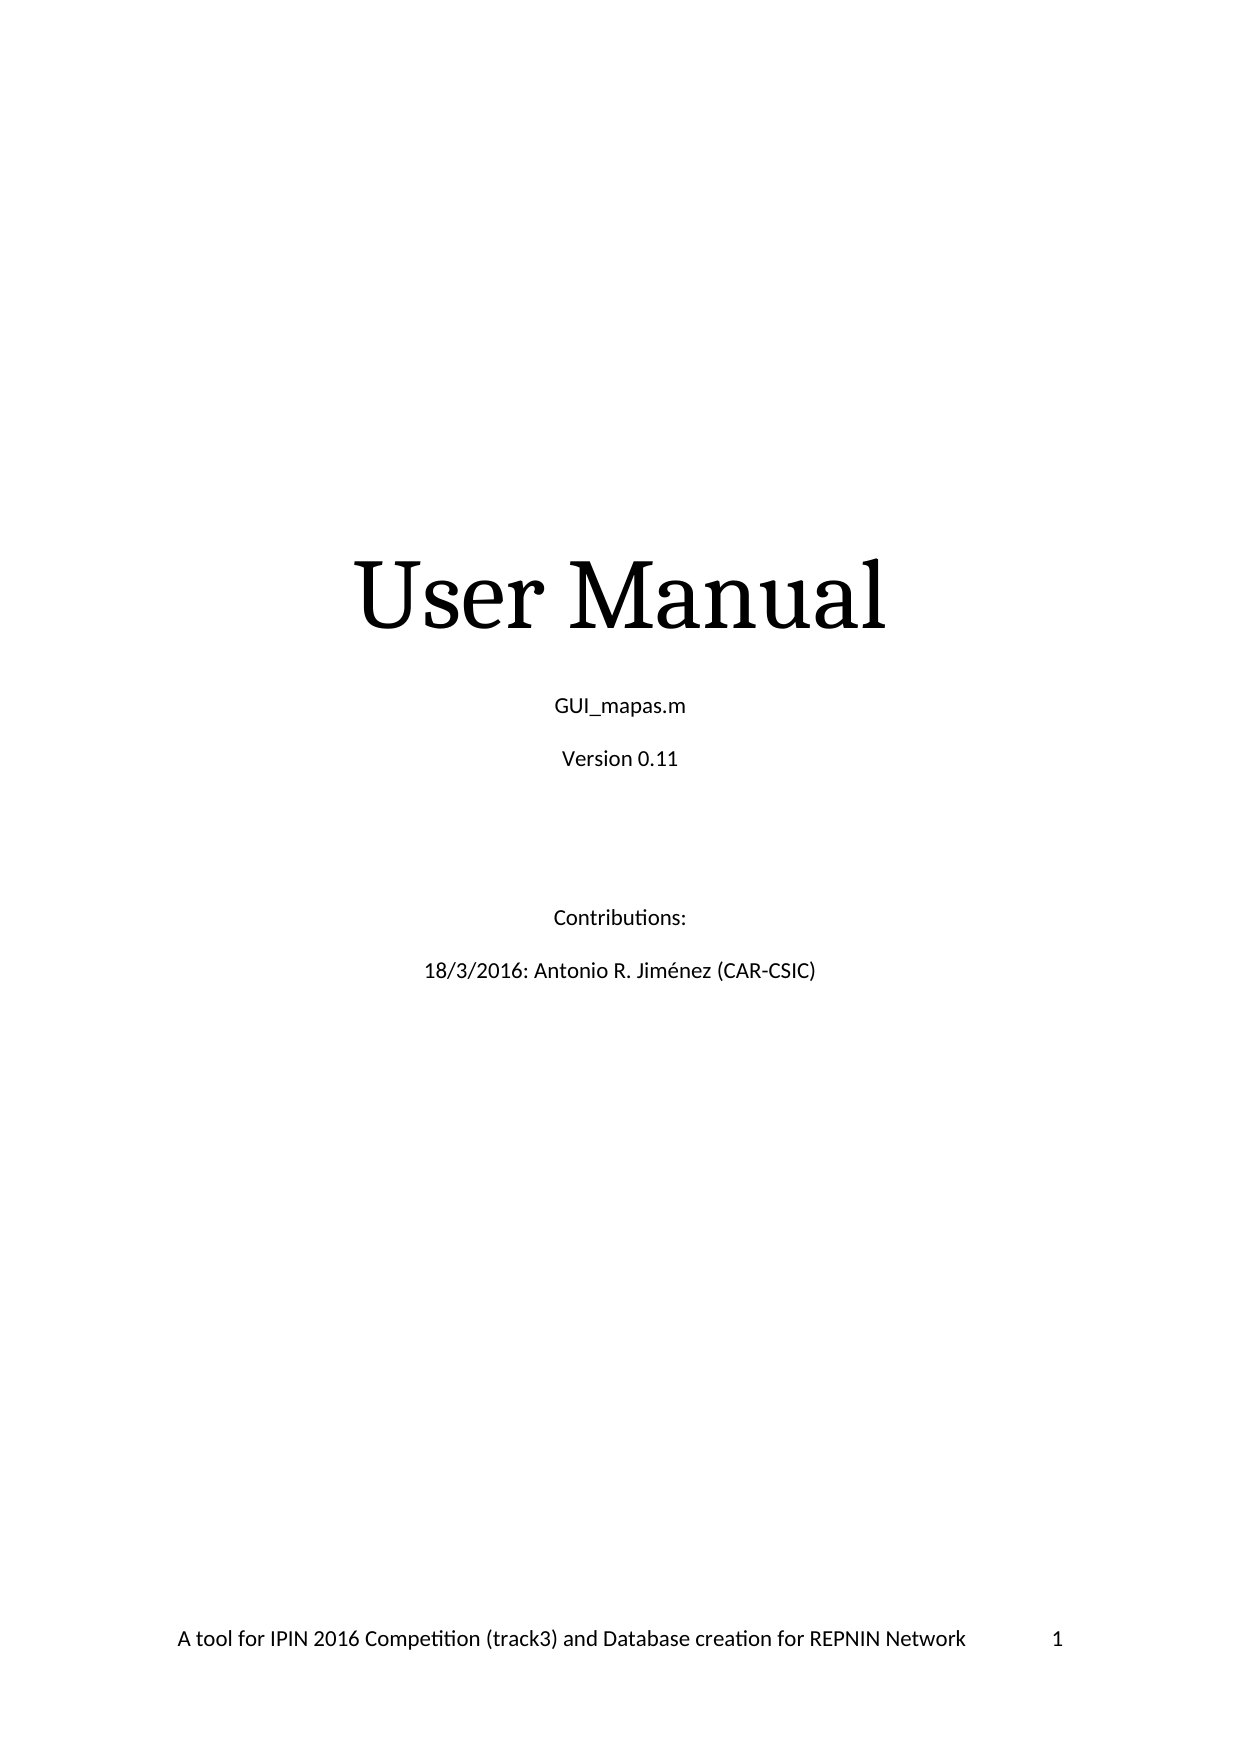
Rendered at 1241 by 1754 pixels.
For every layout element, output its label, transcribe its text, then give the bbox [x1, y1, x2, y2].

text User Manual [177, 538, 1063, 653]
text Version 0.11 [177, 744, 1063, 772]
text GUI_mapas.m [177, 691, 1063, 719]
text Contributions: [177, 903, 1063, 932]
text 18/3/2016: Antonio R. Jiménez (CAR-CSIC) [177, 957, 1063, 984]
